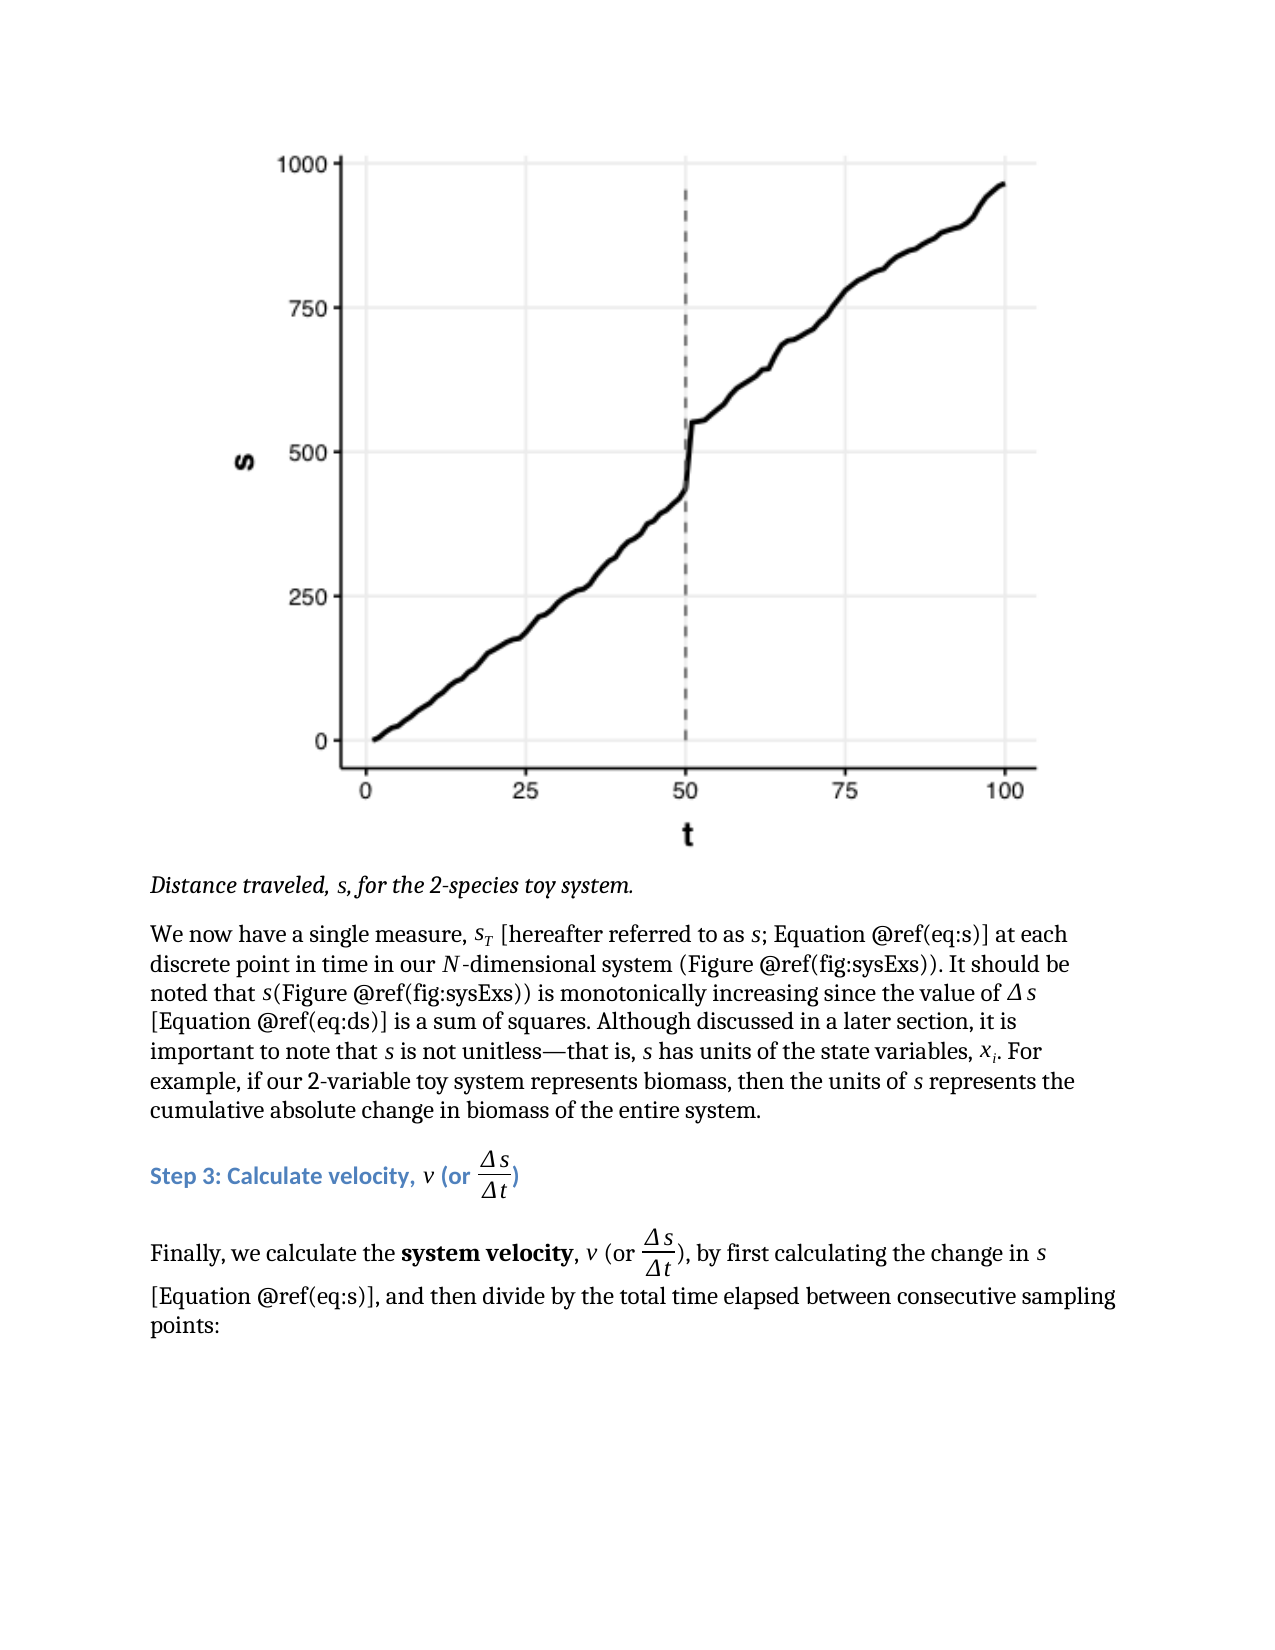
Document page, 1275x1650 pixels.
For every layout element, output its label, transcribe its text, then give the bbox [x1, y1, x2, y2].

text Finally, we calculate the system velocity, (or ), by first calculating the change in [Equation @ref(eq:s)], and then divide by the total time elapsed between consecutive sampling points: [150, 1223, 1125, 1340]
text We now have a single measure, [hereafter referred to as ; Equation @ref(eq:s)] at each discrete point in time in our -dimensional system (Figure @ref(fig:sysExs)). It should be noted that (Figure @ref(fig:sysExs)) is monotonically increasing since the value of [Equation @ref(eq:ds)] is a sum of squares. Although discussed in a later section, it is important to note that is not unitless—that is, has units of the state variables, . For example, if our 2-variable toy system represents biomass, then the units of represents the cumulative absolute change in biomass of the entire system. [150, 918, 1125, 1125]
picture [168, 150, 1044, 850]
subtitle Step 3: Calculate velocity, (or ) [150, 1146, 1125, 1204]
text Distance traveled, , for the 2-species toy system. [150, 871, 1125, 899]
